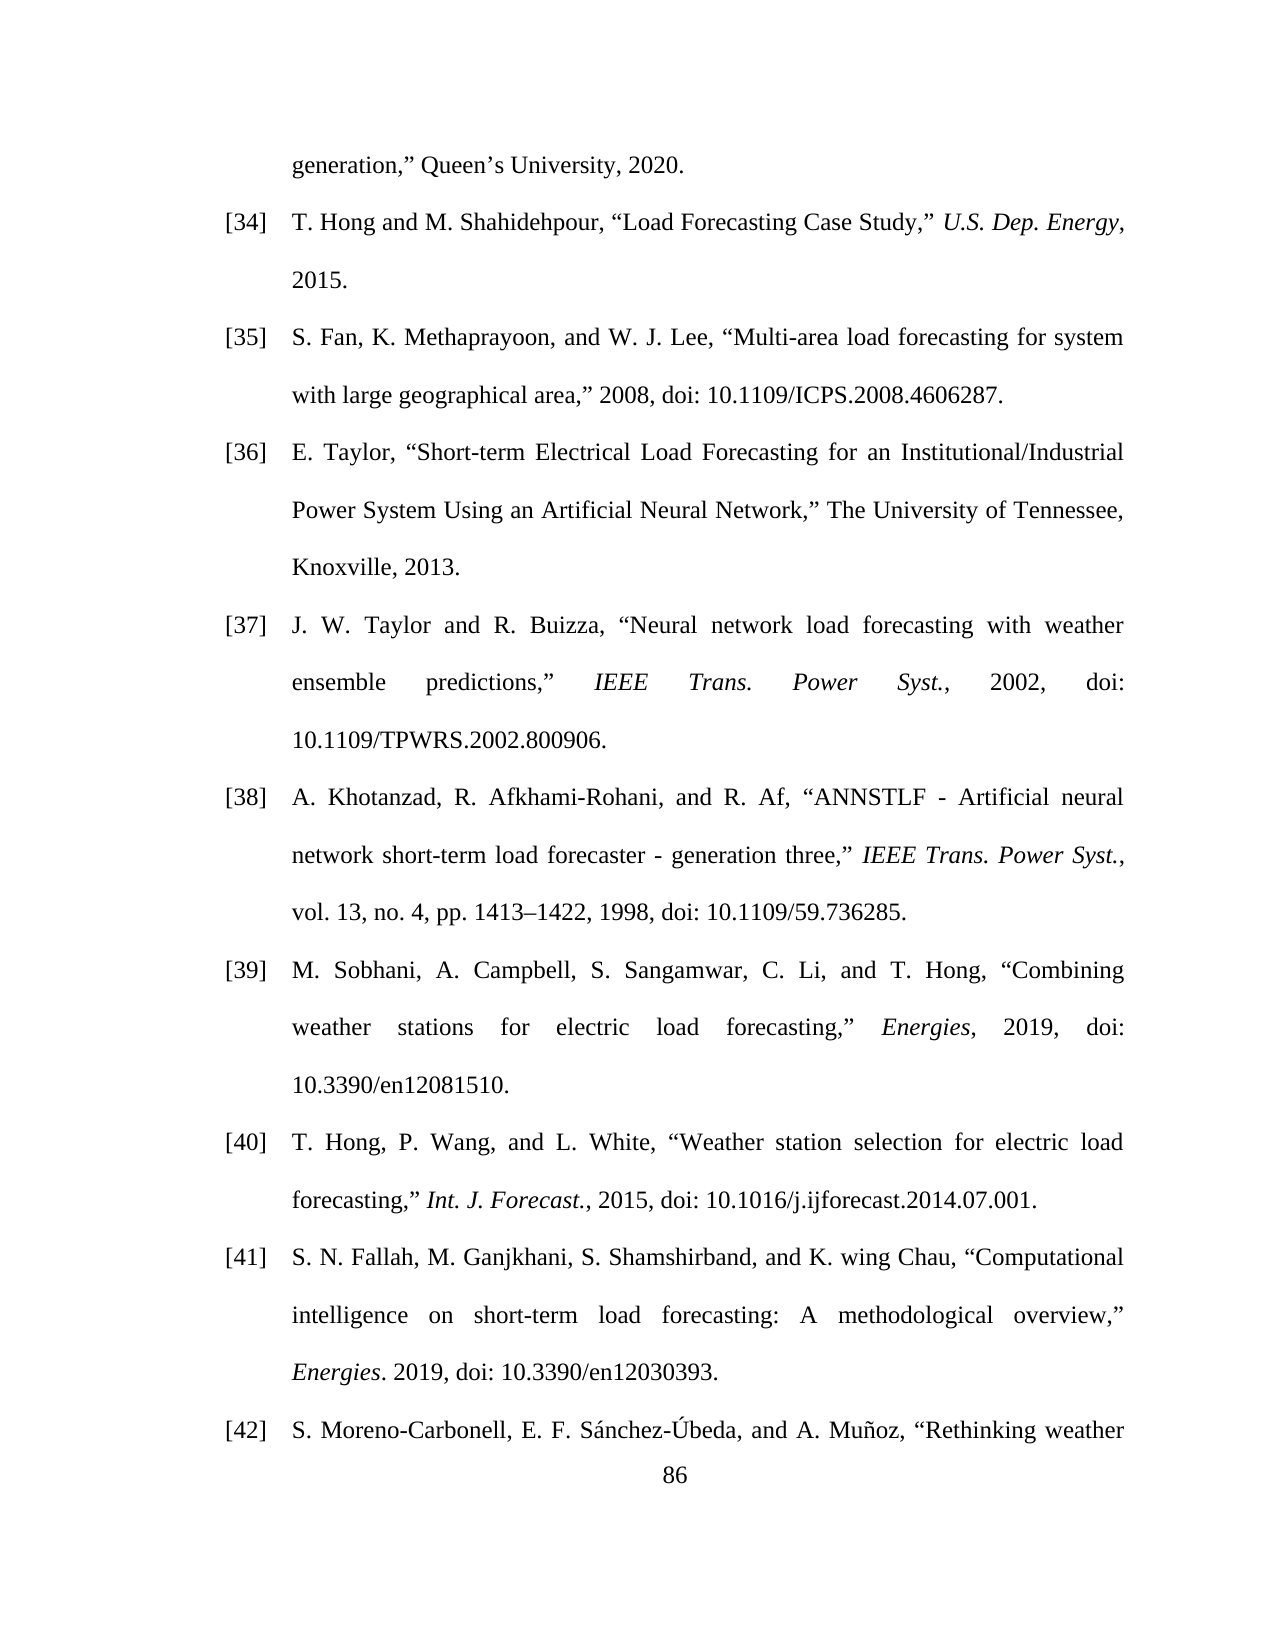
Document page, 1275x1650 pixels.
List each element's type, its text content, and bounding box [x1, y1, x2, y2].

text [225, 150, 1125, 179]
text [37] J. W. Taylor and R. Buizza, “Neural network load forecasting with weather ensemble predictions,” IEEE Trans. Power Syst., 2002, doi: 10.1109/TPWRS.2002.800906. [225, 610, 1125, 754]
text [39] M. Sobhani, A. Campbell, S. Sangamwar, C. Li, and T. Hong, “Combining weather stations for electric load forecasting,” Energies, 2019, doi: 10.3390/en12081510. [225, 955, 1125, 1099]
text [38] A. Khotanzad, R. Afkhami-Rohani, and R. Af, “ANNSTLF - Artificial neural network short-term load forecaster - generation three,” IEEE Trans. Power Syst., vol. 13, no. 4, pp. 1413–1422, 1998, doi: 10.1109/59.736285. [225, 782, 1125, 926]
text [34] T. Hong and M. Shahidehpour, “Load Forecasting Case Study,” U.S. Dep. Energy, 2015. [225, 207, 1125, 294]
text [40] T. Hong, P. Wang, and L. White, “Weather station selection for electric load forecasting,” Int. J. Forecast., 2015, doi: 10.1016/j.ijforecast.2014.07.001. [225, 1127, 1125, 1214]
text [36] E. Taylor, “Short-term Electrical Load Forecasting for an Institutional/Industrial Power System Using an Artificial Neural Network,” The University of Tennessee, Knoxville, 2013. [225, 437, 1125, 581]
text [35] S. Fan, K. Methaprayoon, and W. J. Lee, “Multi-area load forecasting for system with large geographical area,” 2008, doi: 10.1109/ICPS.2008.4606287. [225, 322, 1125, 409]
text [41] S. N. Fallah, M. Ganjkhani, S. Shamshirband, and K. wing Chau, “Computational intelligence on short-term load forecasting: A methodological overview,” Energies. 2019, doi: 10.3390/en12030393. [225, 1242, 1125, 1386]
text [225, 1415, 1125, 1444]
